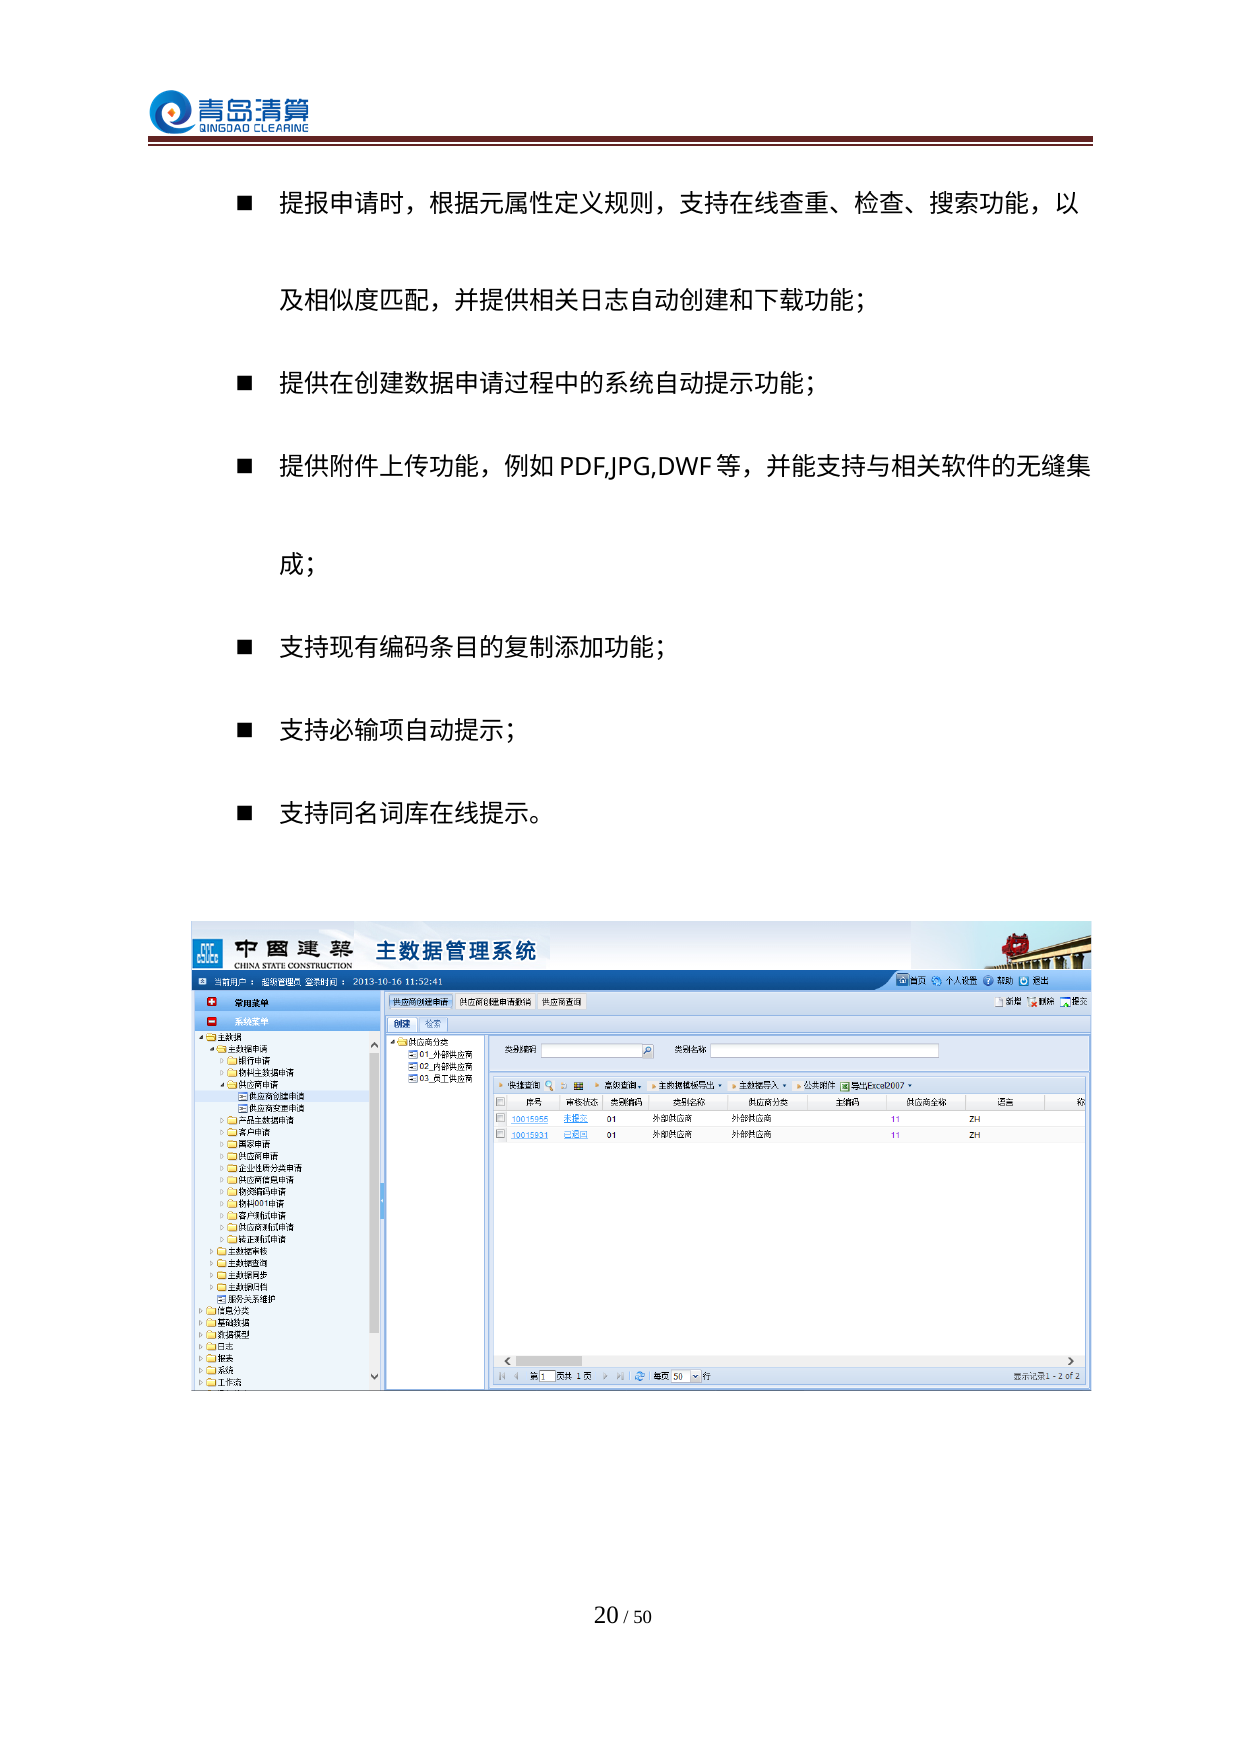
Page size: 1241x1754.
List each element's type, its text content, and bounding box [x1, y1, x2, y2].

list 提报申请时，根据元属性定义规则，支持在线查重、检查、搜索功能，以及相似度匹配，并提供相关日志自动创建和下载功能； [235, 169, 1093, 331]
list 支持现有编码条目的复制添加功能； [235, 613, 1093, 678]
picture [147, 88, 309, 134]
list 提供在创建数据申请过程中的系统自动提示功能； [235, 349, 1093, 414]
list 支持必输项自动提示； [235, 696, 1093, 761]
list 提供附件上传功能，例如PDF,JPG,DWF等，并能支持与相关软件的无缝集成； [235, 432, 1093, 595]
picture [191, 921, 1092, 1391]
list 支持同名词库在线提示。 [235, 779, 1093, 844]
